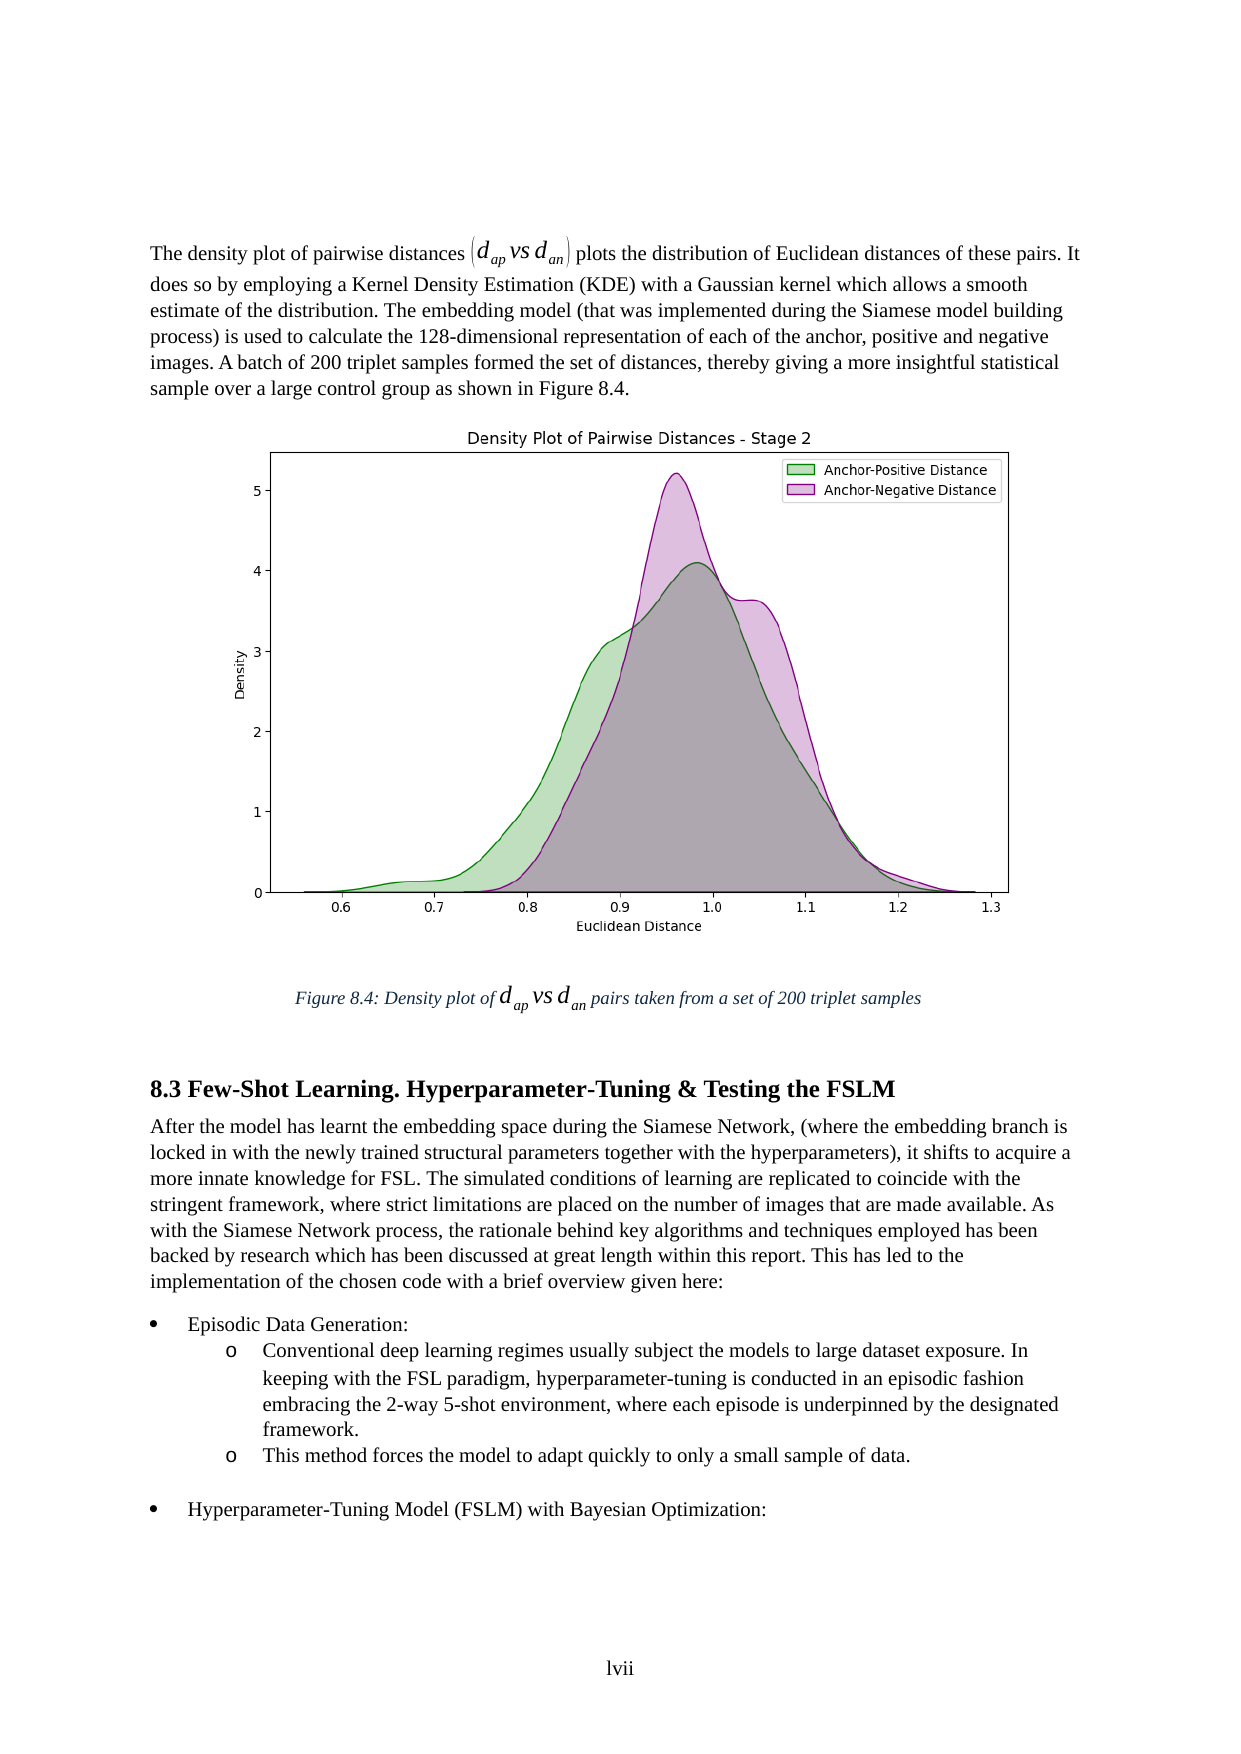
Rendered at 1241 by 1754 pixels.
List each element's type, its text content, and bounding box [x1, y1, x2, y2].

list Hyperparameter-Tuning Model (FSLM) with Bayesian Optimization: [150, 1497, 1090, 1521]
text After the model has learnt the embedding space during the Siamese Network, (where the embedding branch is locked in with the newly trained structural parameters together with the hyperparameters), it shifts to acquire a more innate knowledge for FSL. The simulated conditions of learning are replicated to coincide with the stringent framework, where strict limitations are placed on the number of images that are made available. As with the Siamese Network process, the rationale behind key algorithms and techniques employed has been backed by research which has been discussed at great length within this report. This has led to the implementation of the chosen code with a brief overview given here: [150, 1114, 1090, 1293]
list This method forces the model to adapt quickly to only a small sample of data. [225, 1443, 1090, 1469]
subtitle 8.3 Few-Shot Learning. Hyperparameter-Tuning & Testing the FSLM [150, 1074, 1090, 1103]
list Episodic Data Generation: [150, 1312, 1090, 1336]
picture [224, 422, 1017, 942]
list Conventional deep learning regimes usually subject the models to large dataset exposure. In keeping with the FSL paradigm, hyperparameter-tuning is conducted in an episodic fashion embracing the 2-way 5-shot environment, where each episode is underpinned by the designated framework. [225, 1338, 1090, 1441]
text The density plot of pairwise distances plots the distribution of Euclidean distances of these pairs. It does so by employing a Kernel Density Estimation (KDE) with a Gaussian kernel which allows a smooth estimate of the distribution. The embedding model (that was implemented during the Siamese model building process) is used to calculate the 128-dimensional representation of each of the anchor, positive and negative images. A batch of 200 triplet samples formed the set of distances, thereby giving a more insightful statistical sample over a large control group as shown in Figure 8.4. [150, 235, 1090, 399]
